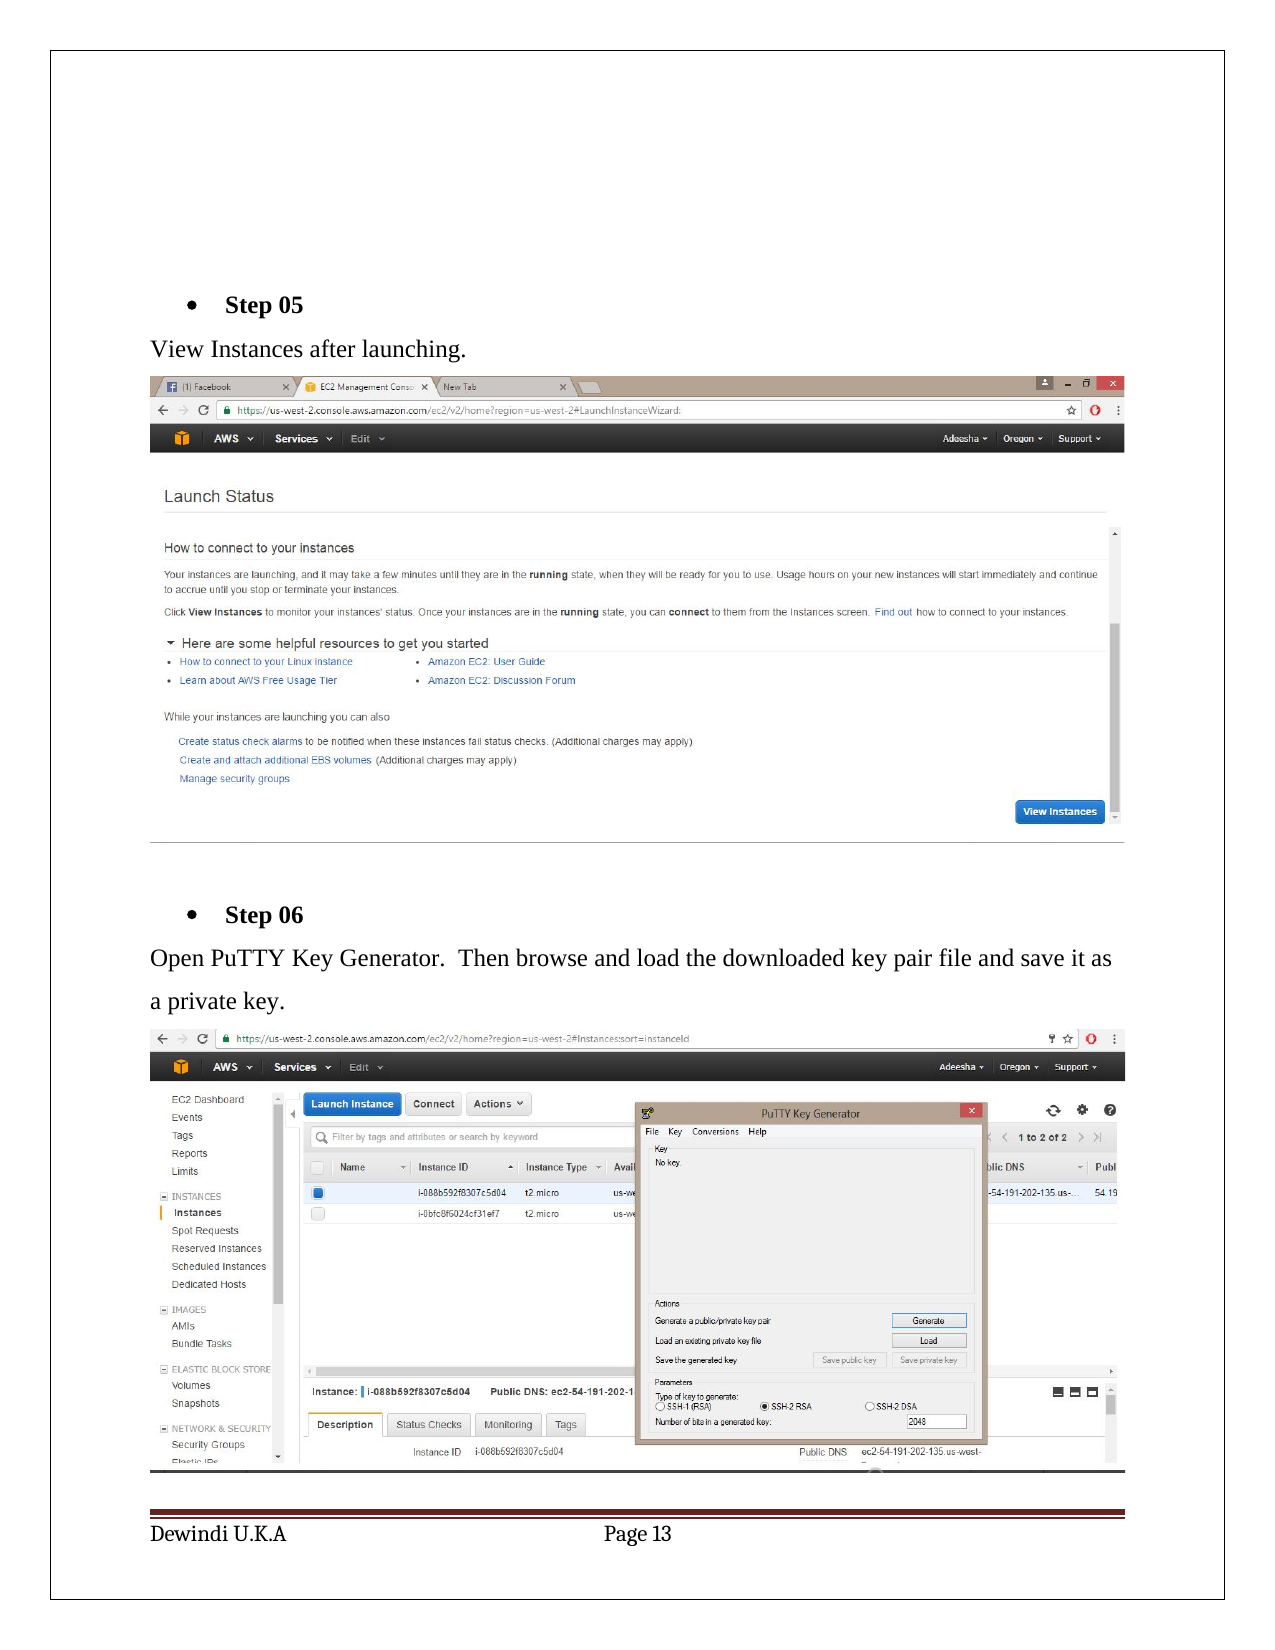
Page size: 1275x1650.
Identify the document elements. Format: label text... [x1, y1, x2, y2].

text Open PuTTY Key Generator. Then browse and load the downloaded key pair file and save it as a private key. [150, 943, 1125, 1015]
picture [150, 1029, 1125, 1473]
picture [150, 376, 1125, 843]
text View Instances after launching. [150, 334, 1125, 362]
list Step 06 [187, 900, 1125, 929]
list Step 05 [187, 291, 1125, 319]
